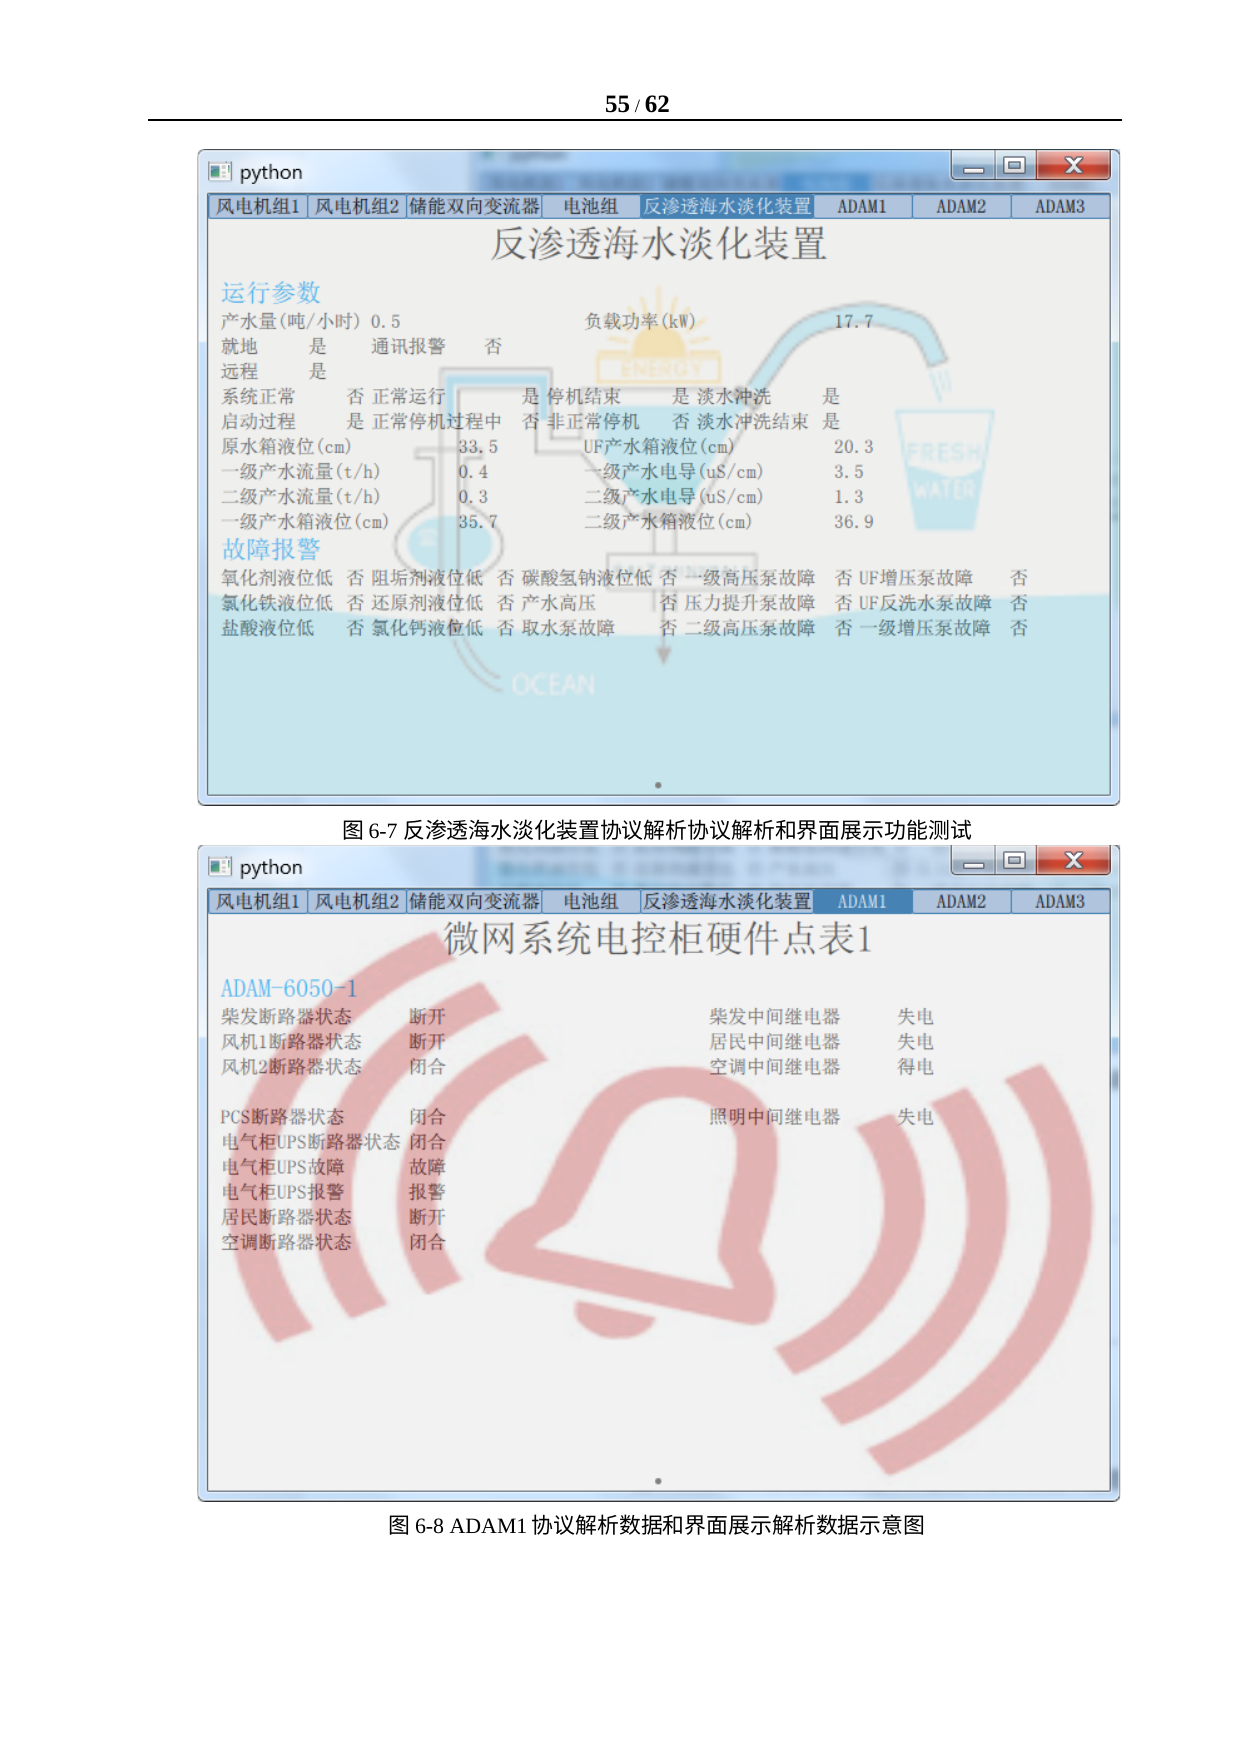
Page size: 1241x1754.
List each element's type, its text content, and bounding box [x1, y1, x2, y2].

text 图6-8 ADAM1协议解析数据和界面展示解析数据示意图 [148, 1508, 1122, 1540]
picture [197, 845, 1121, 1502]
text 图6-7 反渗透海水淡化装置协议解析协议解析和界面展示功能测试 [148, 813, 1122, 845]
picture [197, 149, 1121, 806]
